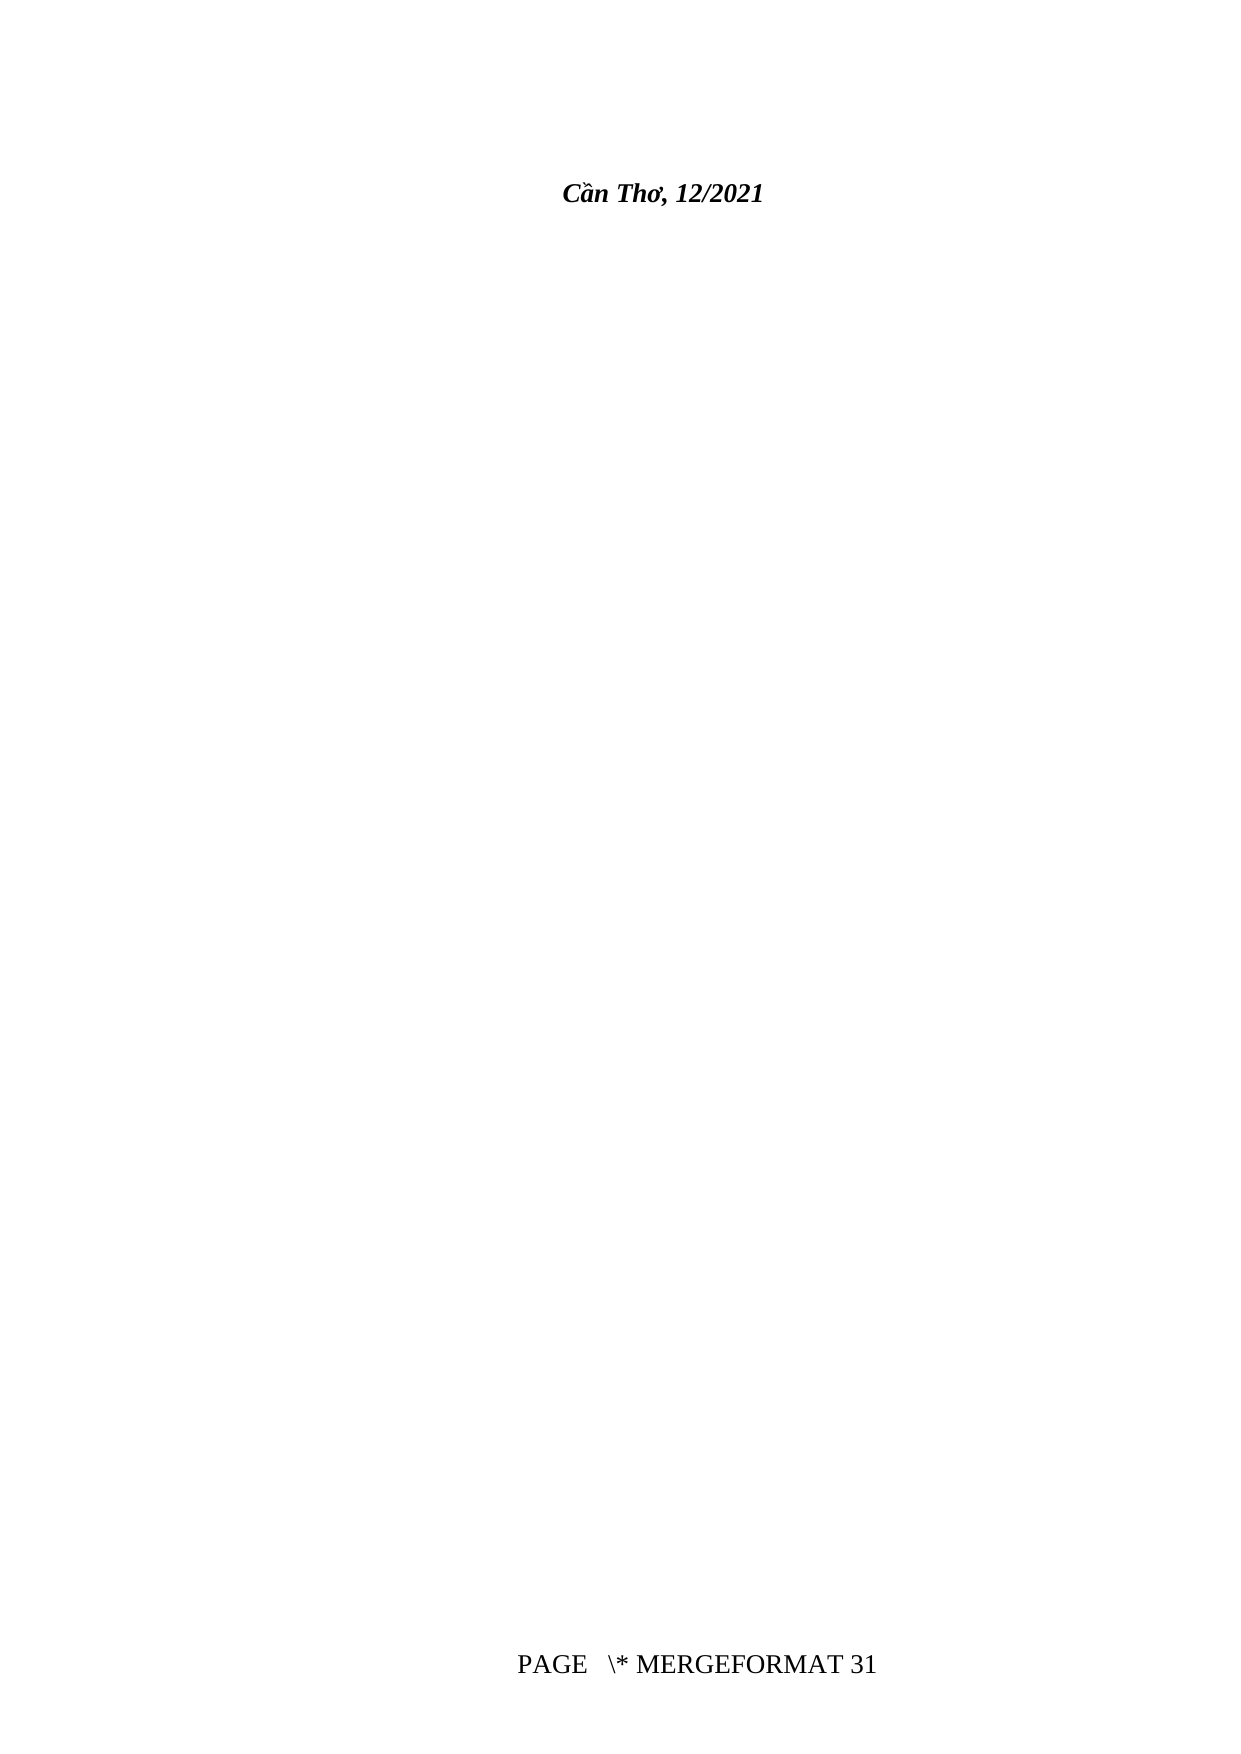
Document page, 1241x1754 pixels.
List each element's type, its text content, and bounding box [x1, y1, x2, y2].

text Cần Thơ, 12/2021 [207, 177, 1122, 208]
